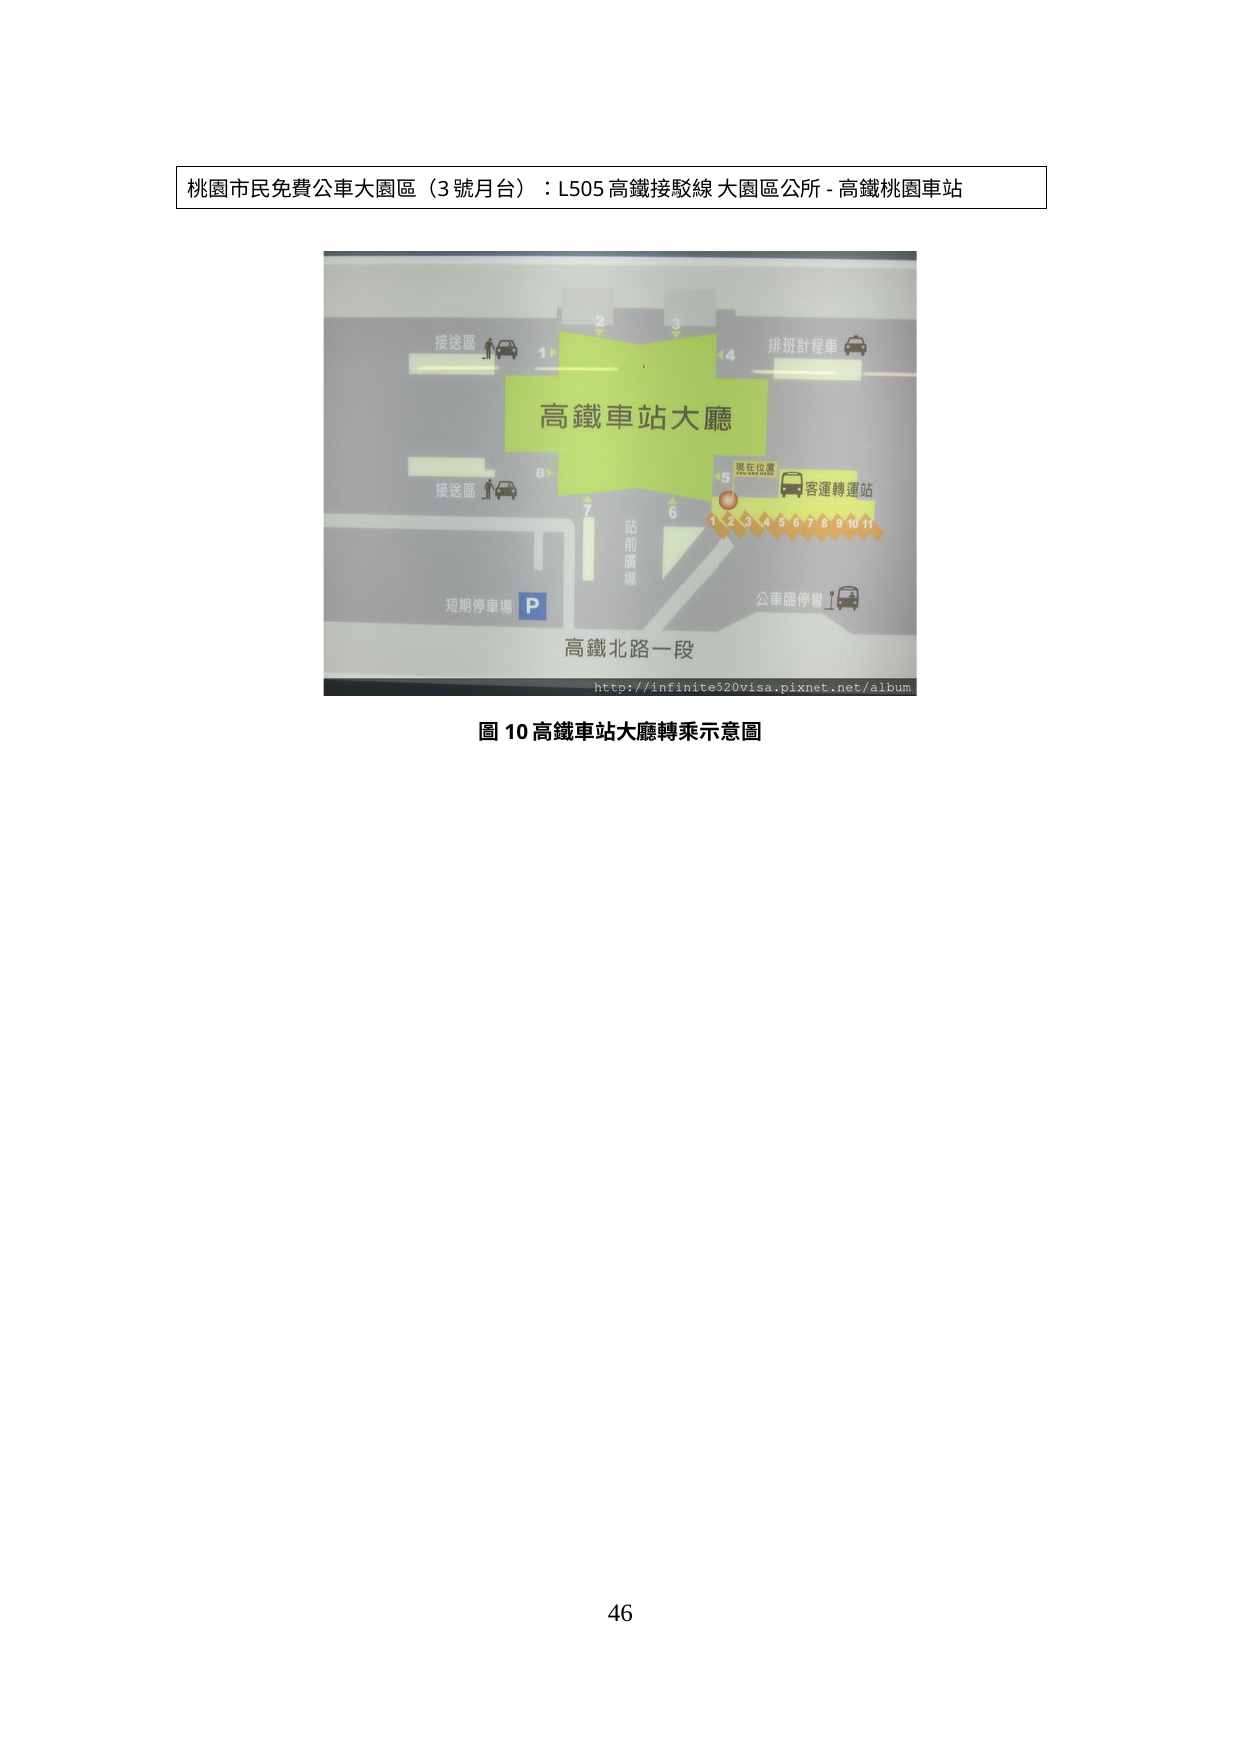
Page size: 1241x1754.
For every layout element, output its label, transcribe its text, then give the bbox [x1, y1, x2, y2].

picture [323, 251, 917, 696]
text 圖 10 高鐵車站大廳轉乘示意圖 [187, 709, 1053, 751]
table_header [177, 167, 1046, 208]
